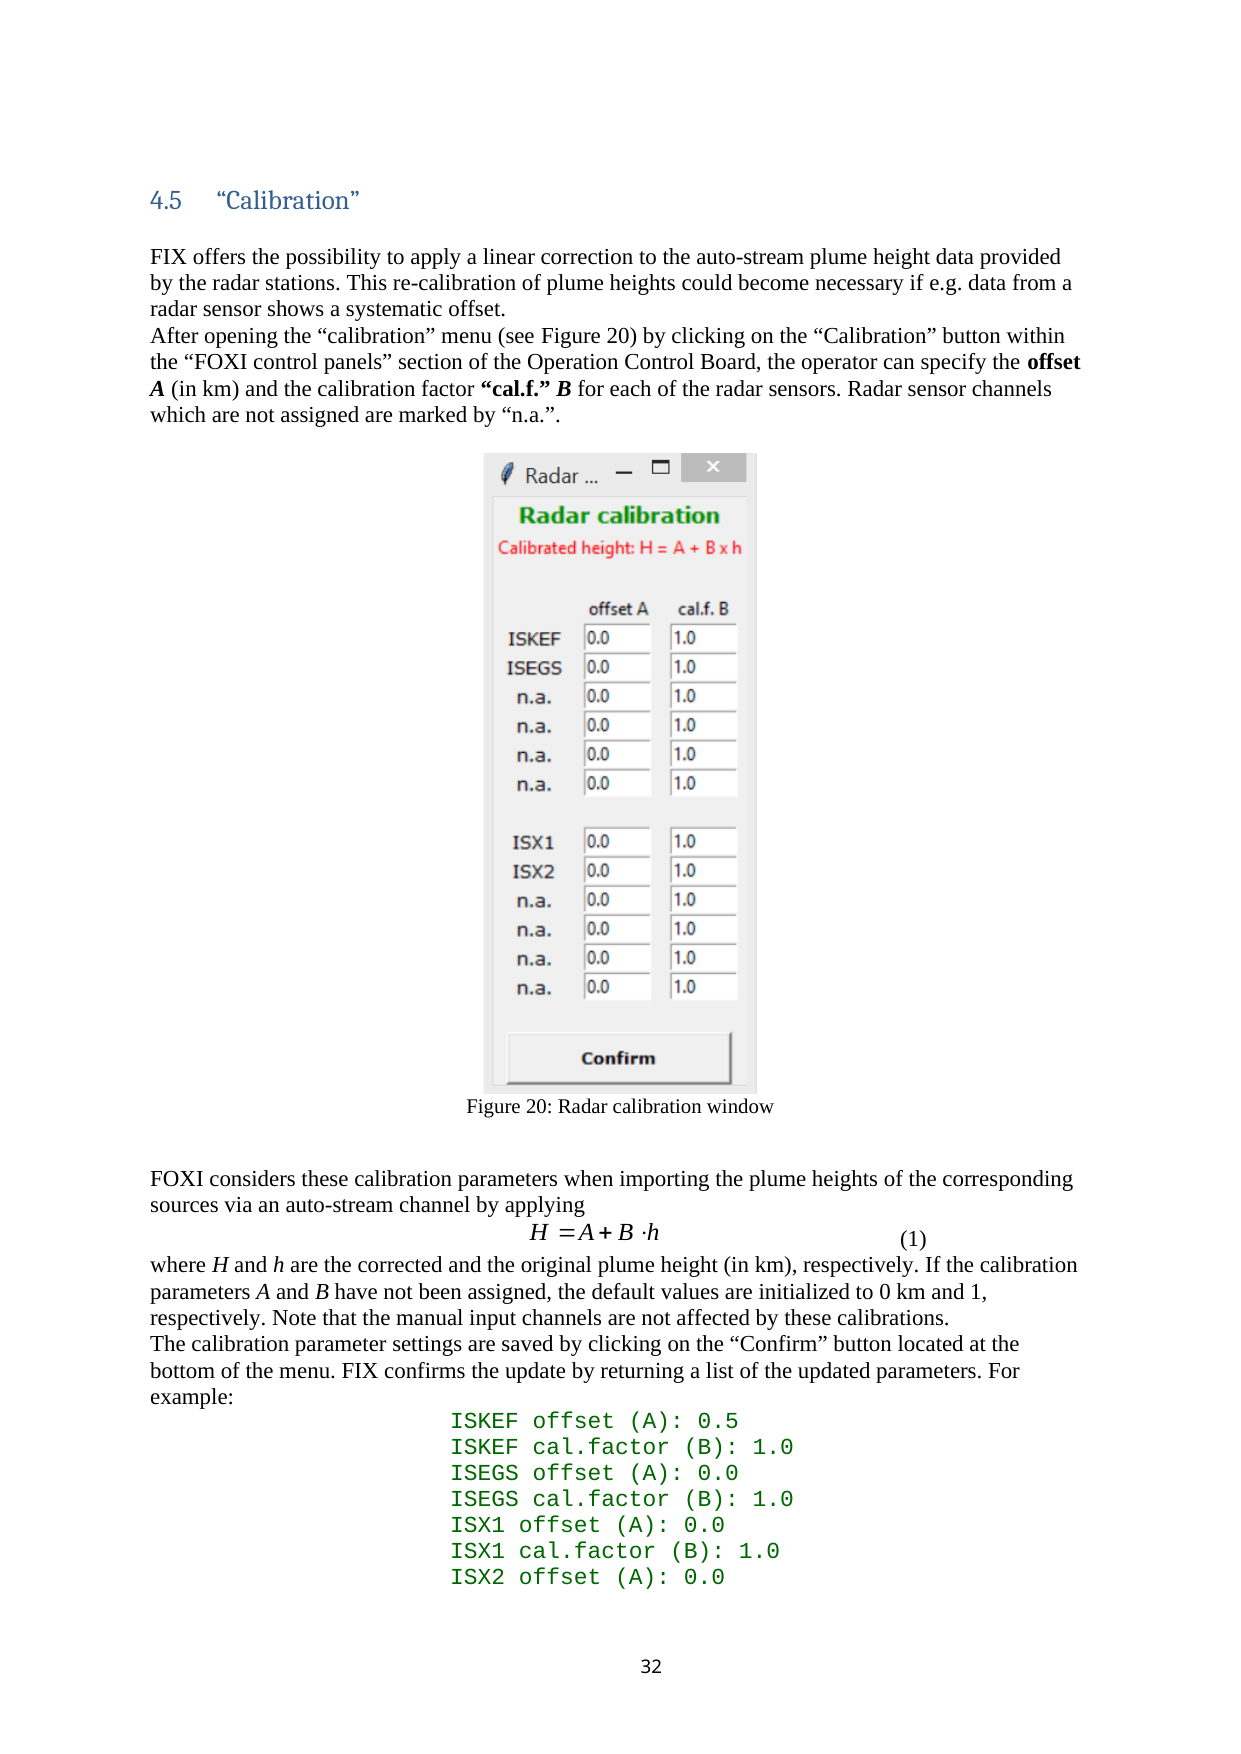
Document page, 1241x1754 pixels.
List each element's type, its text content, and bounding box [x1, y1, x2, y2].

text FIX offers the possibility to apply a linear correction to the auto-stream plume height data provided by the radar stations. This re-calibration of plume heights could become necessary if e.g. data from a radar sensor shows a systematic offset. [150, 243, 1090, 322]
text where H and h are the corrected and the original plume height (in km), respectively. If the calibration parameters A and B have not been assigned, the default values are initialized to 0 km and 1, respectively. Note that the manual input channels are not affected by these calibrations. [150, 1251, 1090, 1331]
text ISX1 offset (A): 0.0 [450, 1513, 1090, 1539]
text ISX1 cal.factor (B): 1.0 [450, 1539, 1090, 1565]
text The calibration parameter settings are saved by clicking on the “Confirm” button located at the bottom of the menu. FIX confirms the update by returning a list of the updated parameters. For example: [150, 1331, 1090, 1409]
text ISX2 offset (A): 0.0 [450, 1565, 1090, 1591]
text (1) [525, 1218, 1090, 1251]
text Figure 20: Radar calibration window [150, 1094, 1090, 1118]
text ISKEF offset (A): 0.5 [450, 1409, 1090, 1436]
text After opening the “calibration” menu (see Figure 20) by clicking on the “Calibration” button within the “FOXI control panels” section of the Operation Control Board, the operator can specify the offset A (in km) and the calibration factor “cal.f.” B for each of the radar sensors. Radar sensor channels which are not assigned are marked by “n.a.”. [150, 322, 1090, 427]
text FOXI considers these calibration parameters when importing the plume heights of the corresponding sources via an auto-stream channel by applying [150, 1165, 1090, 1218]
text ISEGS cal.factor (B): 1.0 [450, 1487, 1090, 1513]
picture [483, 453, 757, 1094]
text ISEGS offset (A): 0.0 [450, 1461, 1090, 1487]
subtitle “Calibration” [150, 185, 1090, 216]
text ISKEF cal.factor (B): 1.0 [450, 1436, 1090, 1461]
